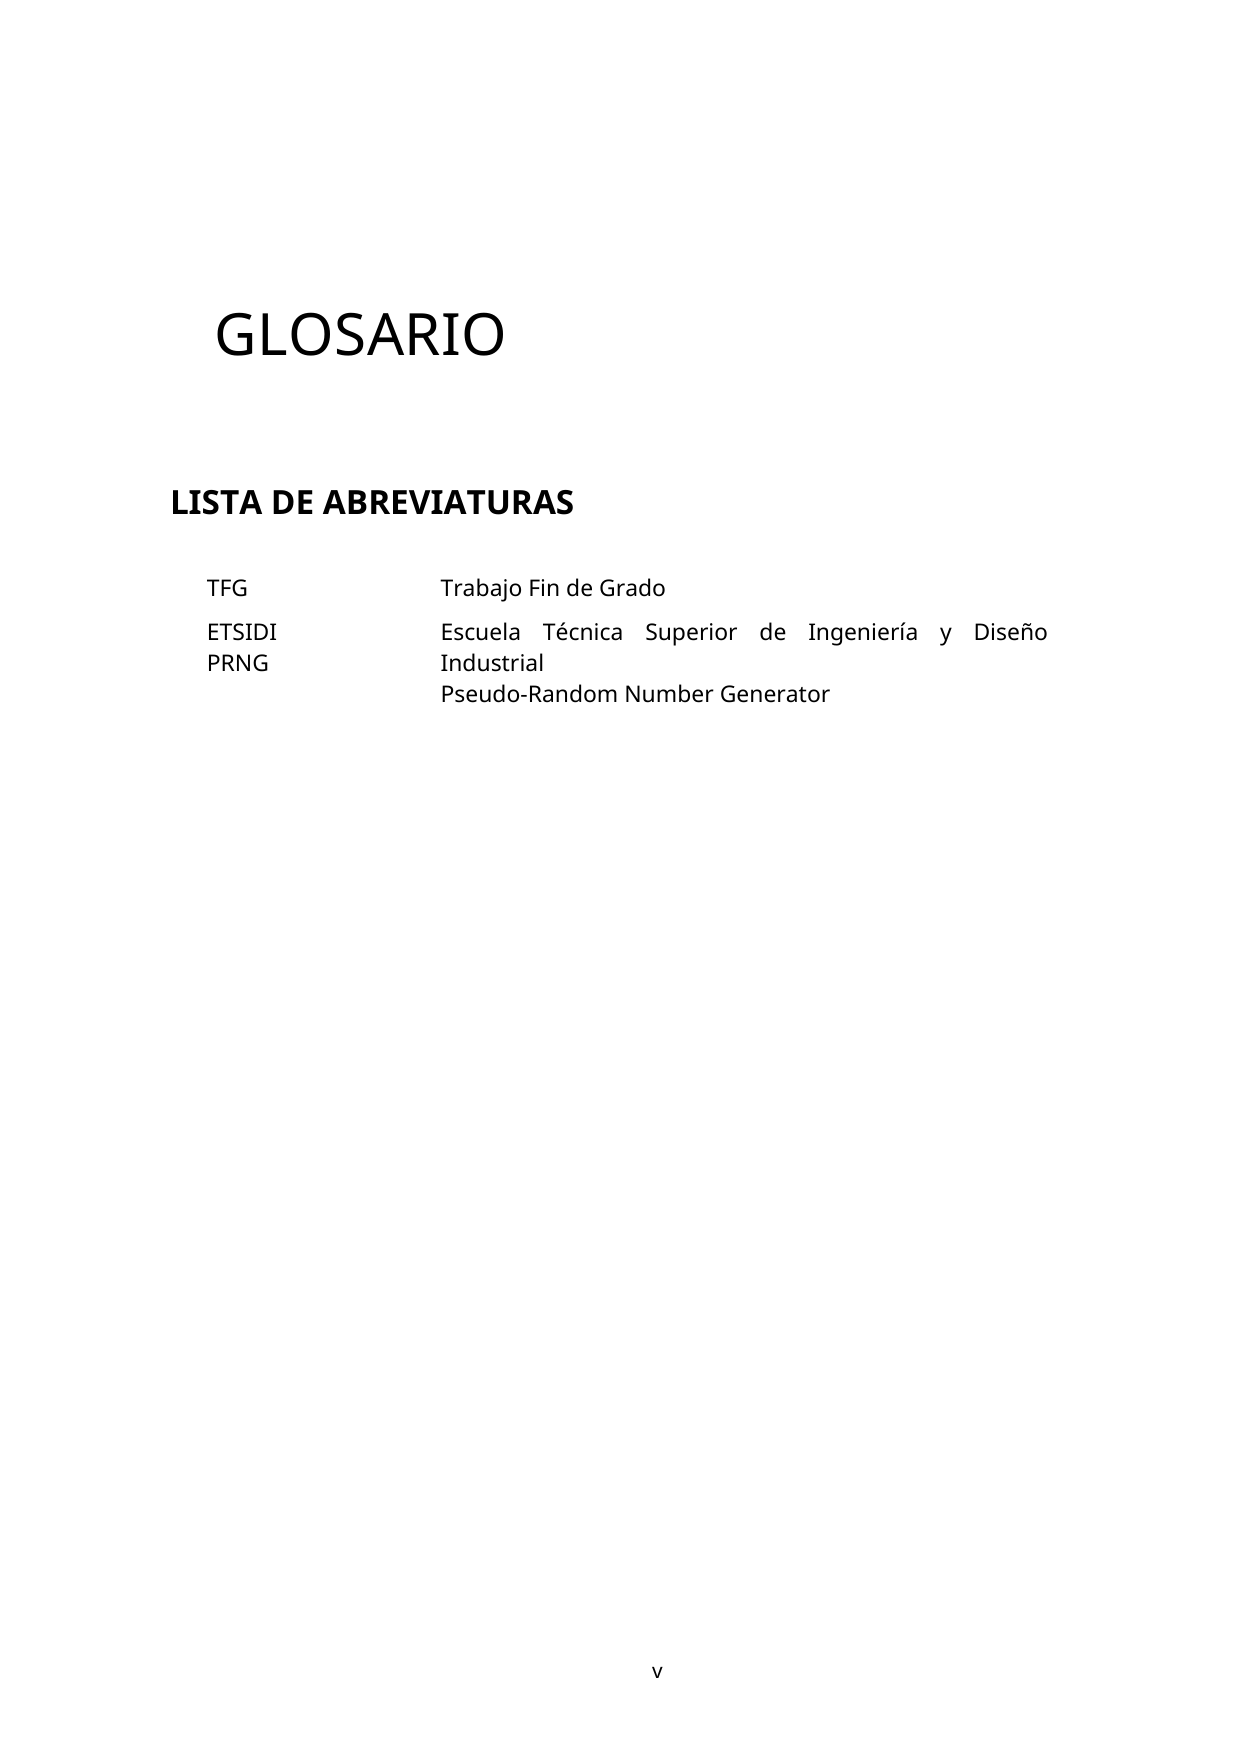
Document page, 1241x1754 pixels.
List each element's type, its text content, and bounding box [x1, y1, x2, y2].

subtitle LISTA DE ABREVIATURAS [170, 479, 1063, 524]
table_cell ETSIDI PRNG [195, 616, 429, 722]
table_header TFG [195, 572, 429, 616]
text GLOSARIO [214, 292, 1063, 372]
table_cell Escuela Técnica Superior de Ingeniería y Diseño Industrial Pseudo-Random Number Generator [429, 616, 1059, 722]
table_header Trabajo Fin de Grado [429, 572, 1059, 616]
